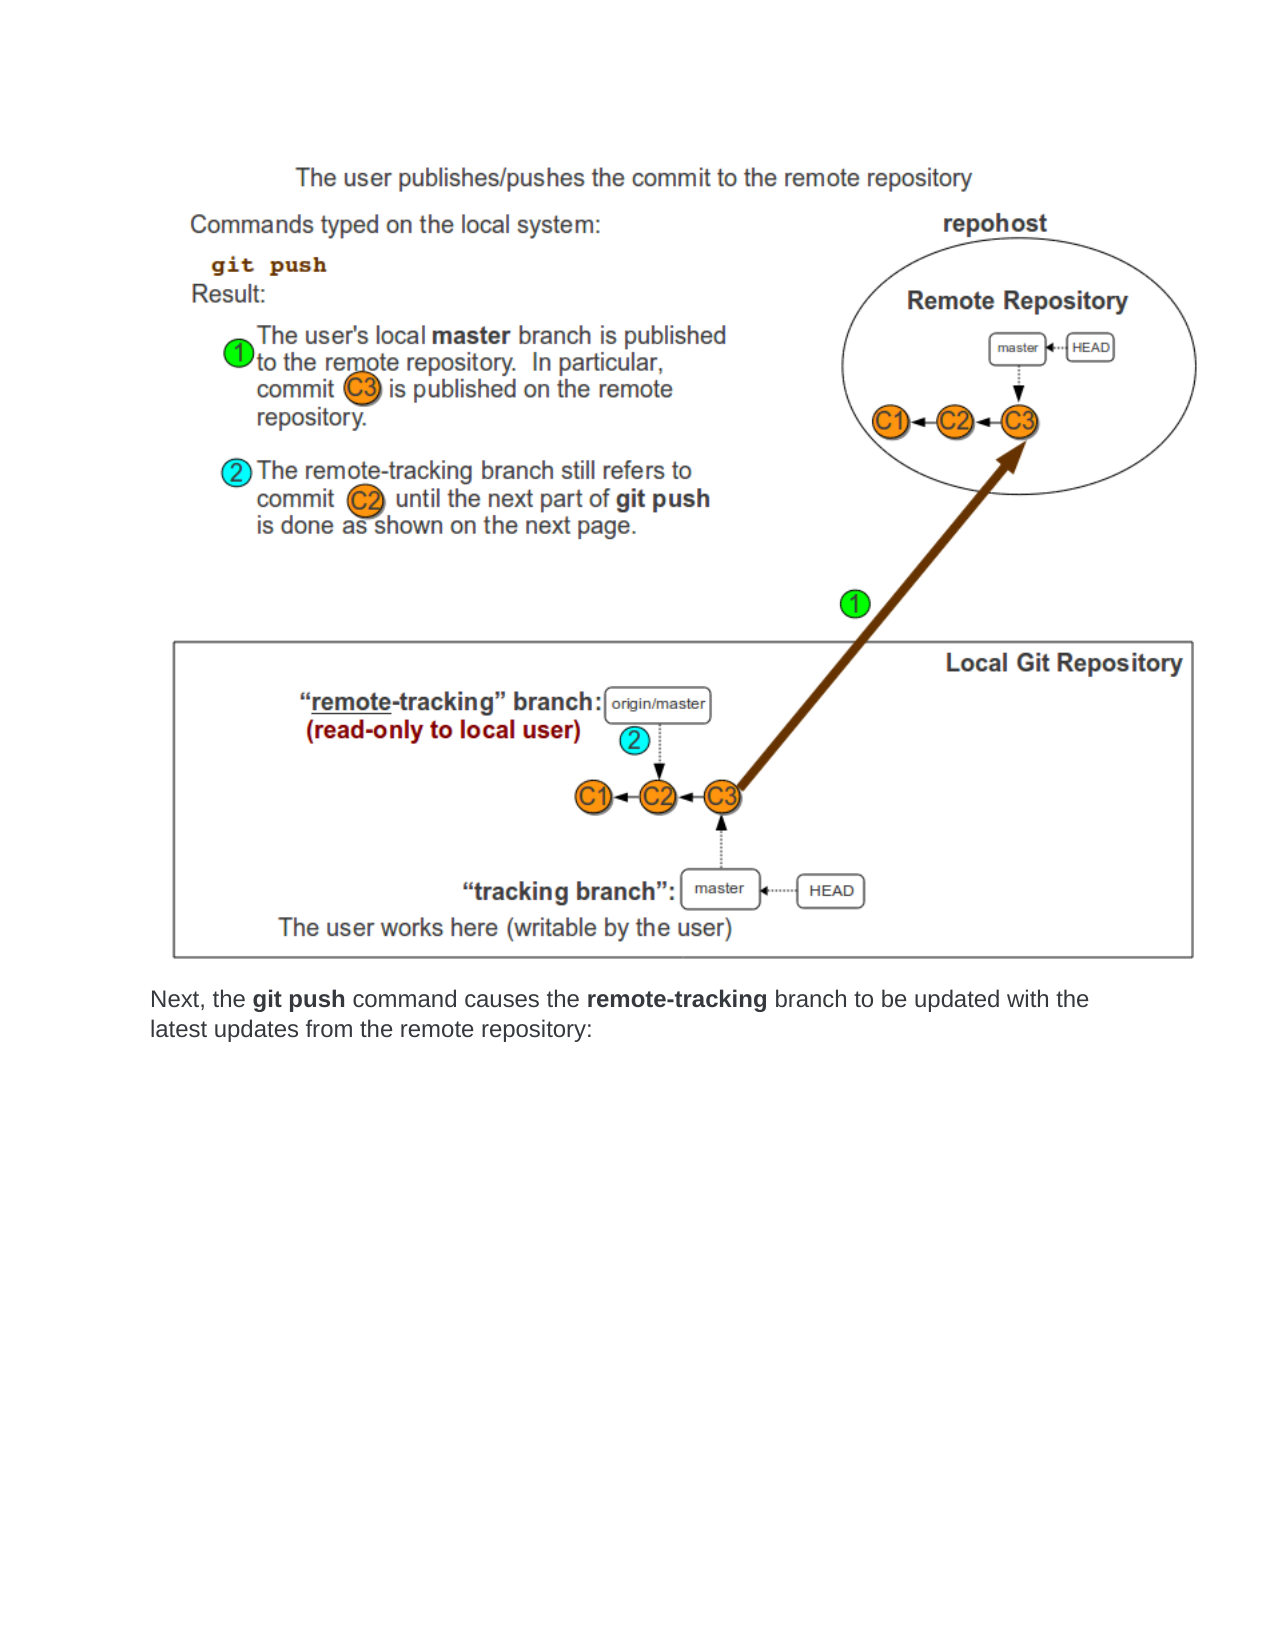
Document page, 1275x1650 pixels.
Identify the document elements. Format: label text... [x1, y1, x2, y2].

text Next, the git push command causes the remote-tracking branch to be updated with the latest updates from the remote repository: [150, 983, 1125, 1042]
picture [150, 150, 1218, 975]
